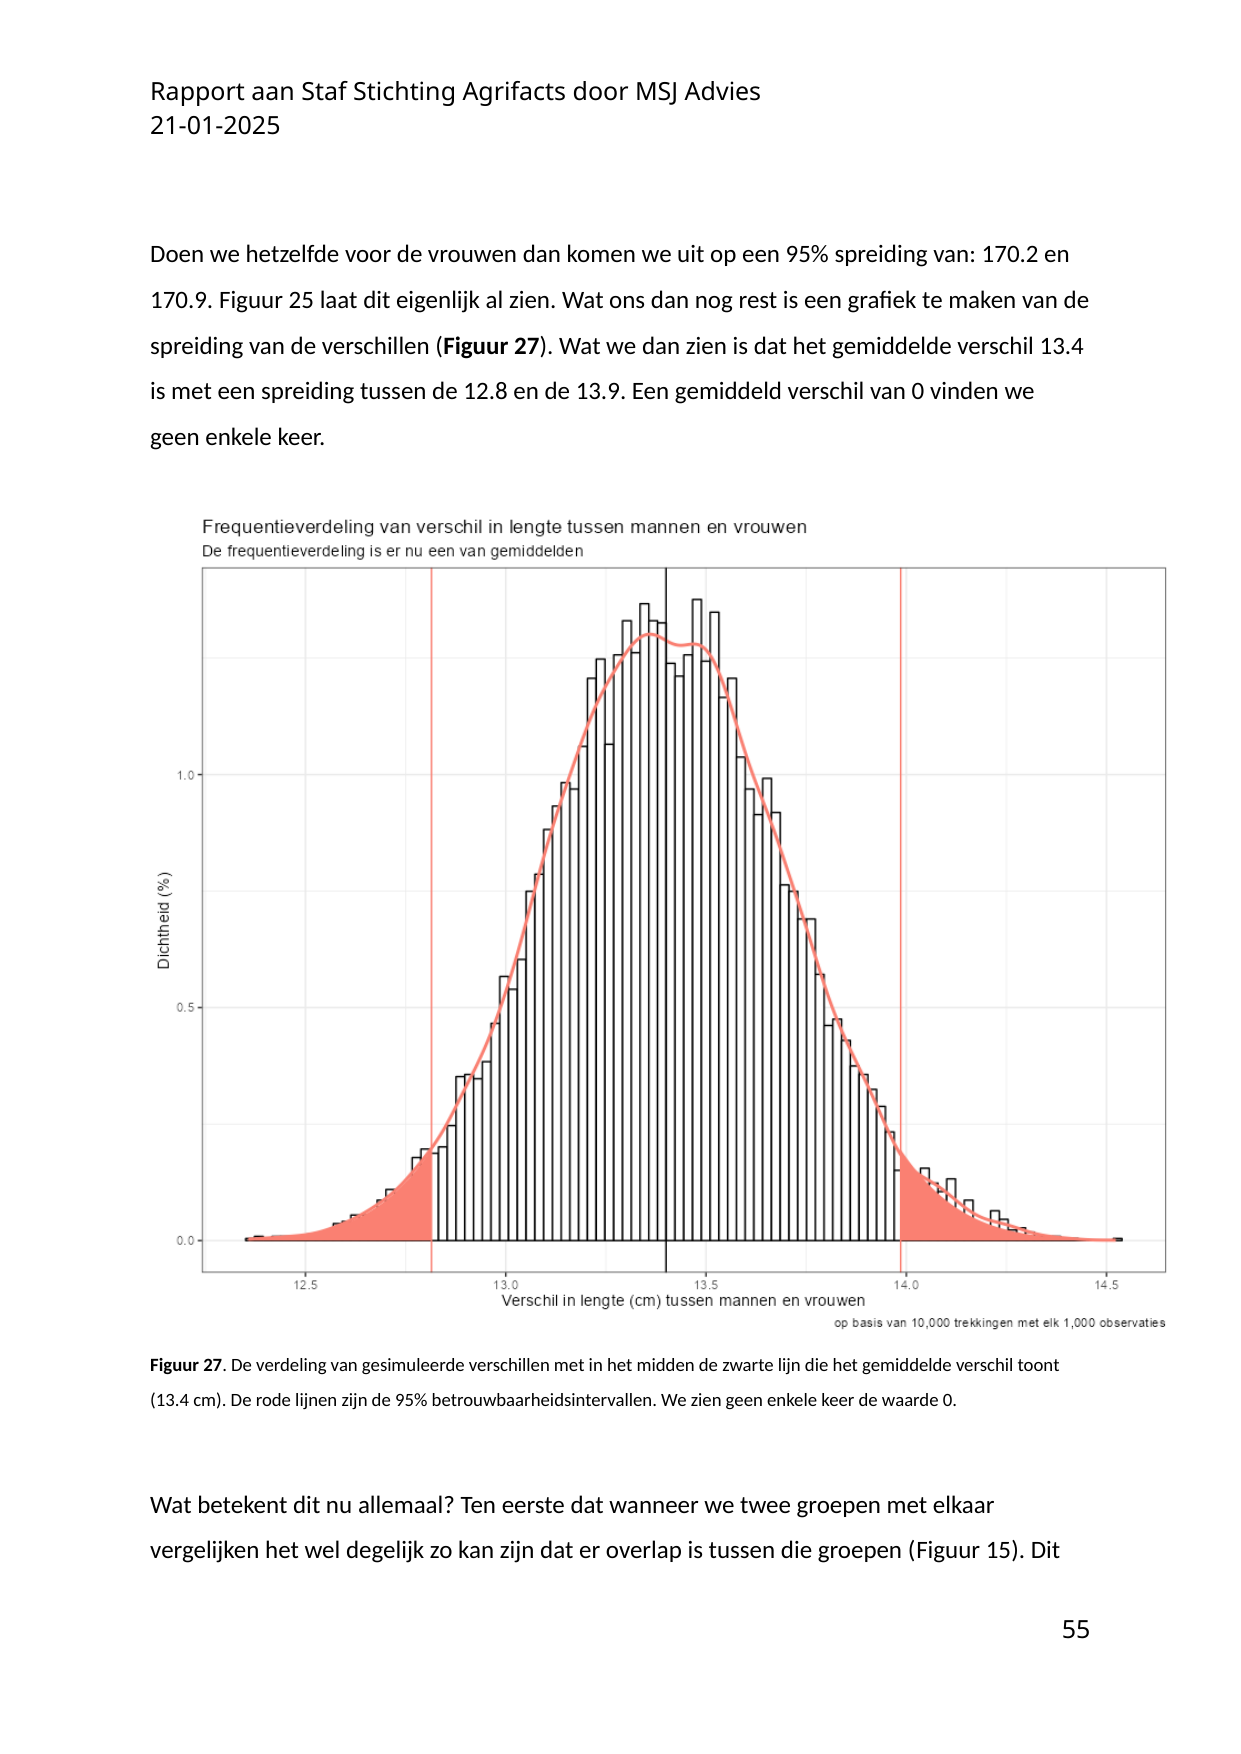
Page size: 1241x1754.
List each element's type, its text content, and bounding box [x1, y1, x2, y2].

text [150, 1489, 1090, 1565]
picture [150, 512, 1174, 1337]
text Doen we hetzelfde voor de vrouwen dan komen we uit op een 95% spreiding van: 170.2 en 170.9. Figuur 25 laat dit eigenlijk al zien. Wat ons dan nog rest is een grafiek te maken van de spreiding van de verschillen (Figuur 27). Wat we dan zien is dat het gemiddelde verschil 13.4 is met een spreiding tussen de 12.8 en de 13.9. Een gemiddeld verschil van 0 vinden we geen enkele keer. [150, 238, 1090, 452]
text Figuur 27. De verdeling van gesimuleerde verschillen met in het midden de zwarte lijn die het gemiddelde verschil toont (13.4 cm). De rode lijnen zijn de 95% betrouwbaarheidsintervallen. We zien geen enkele keer de waarde 0. [150, 1354, 1090, 1411]
